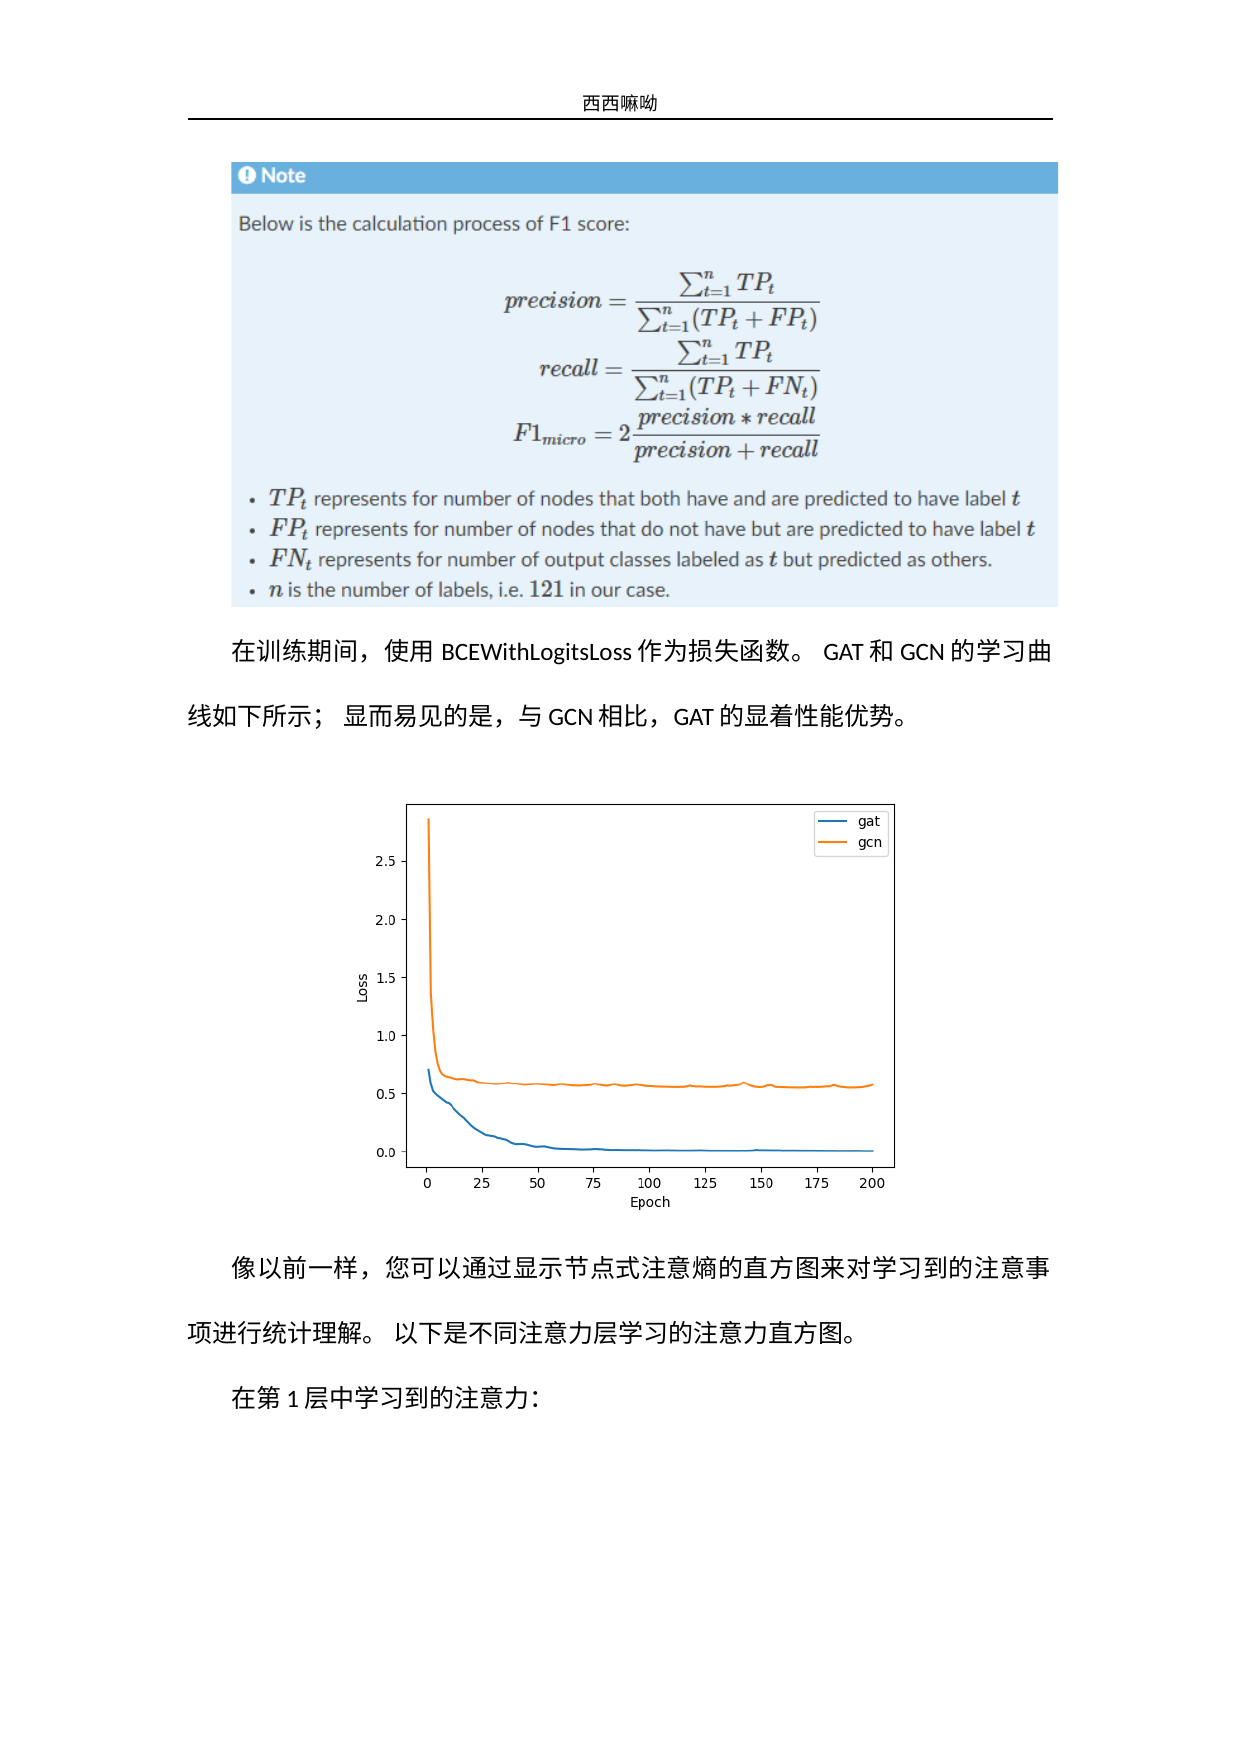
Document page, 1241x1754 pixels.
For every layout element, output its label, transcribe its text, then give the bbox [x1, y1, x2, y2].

picture [327, 747, 957, 1219]
picture [231, 162, 1059, 607]
text 在第1层中学习到的注意力： [187, 1364, 1053, 1429]
text 像以前一样，您可以通过显示节点式注意熵的直方图来对学习到的注意事项进行统计理解。 以下是不同注意力层学习的注意力直方图。 [187, 1234, 1053, 1364]
text 在训练期间，使用BCEWithLogitsLoss作为损失函数。 GAT和GCN的学习曲线如下所示； 显而易见的是，与GCN相比，GAT的显着性能优势。 [187, 617, 1053, 747]
